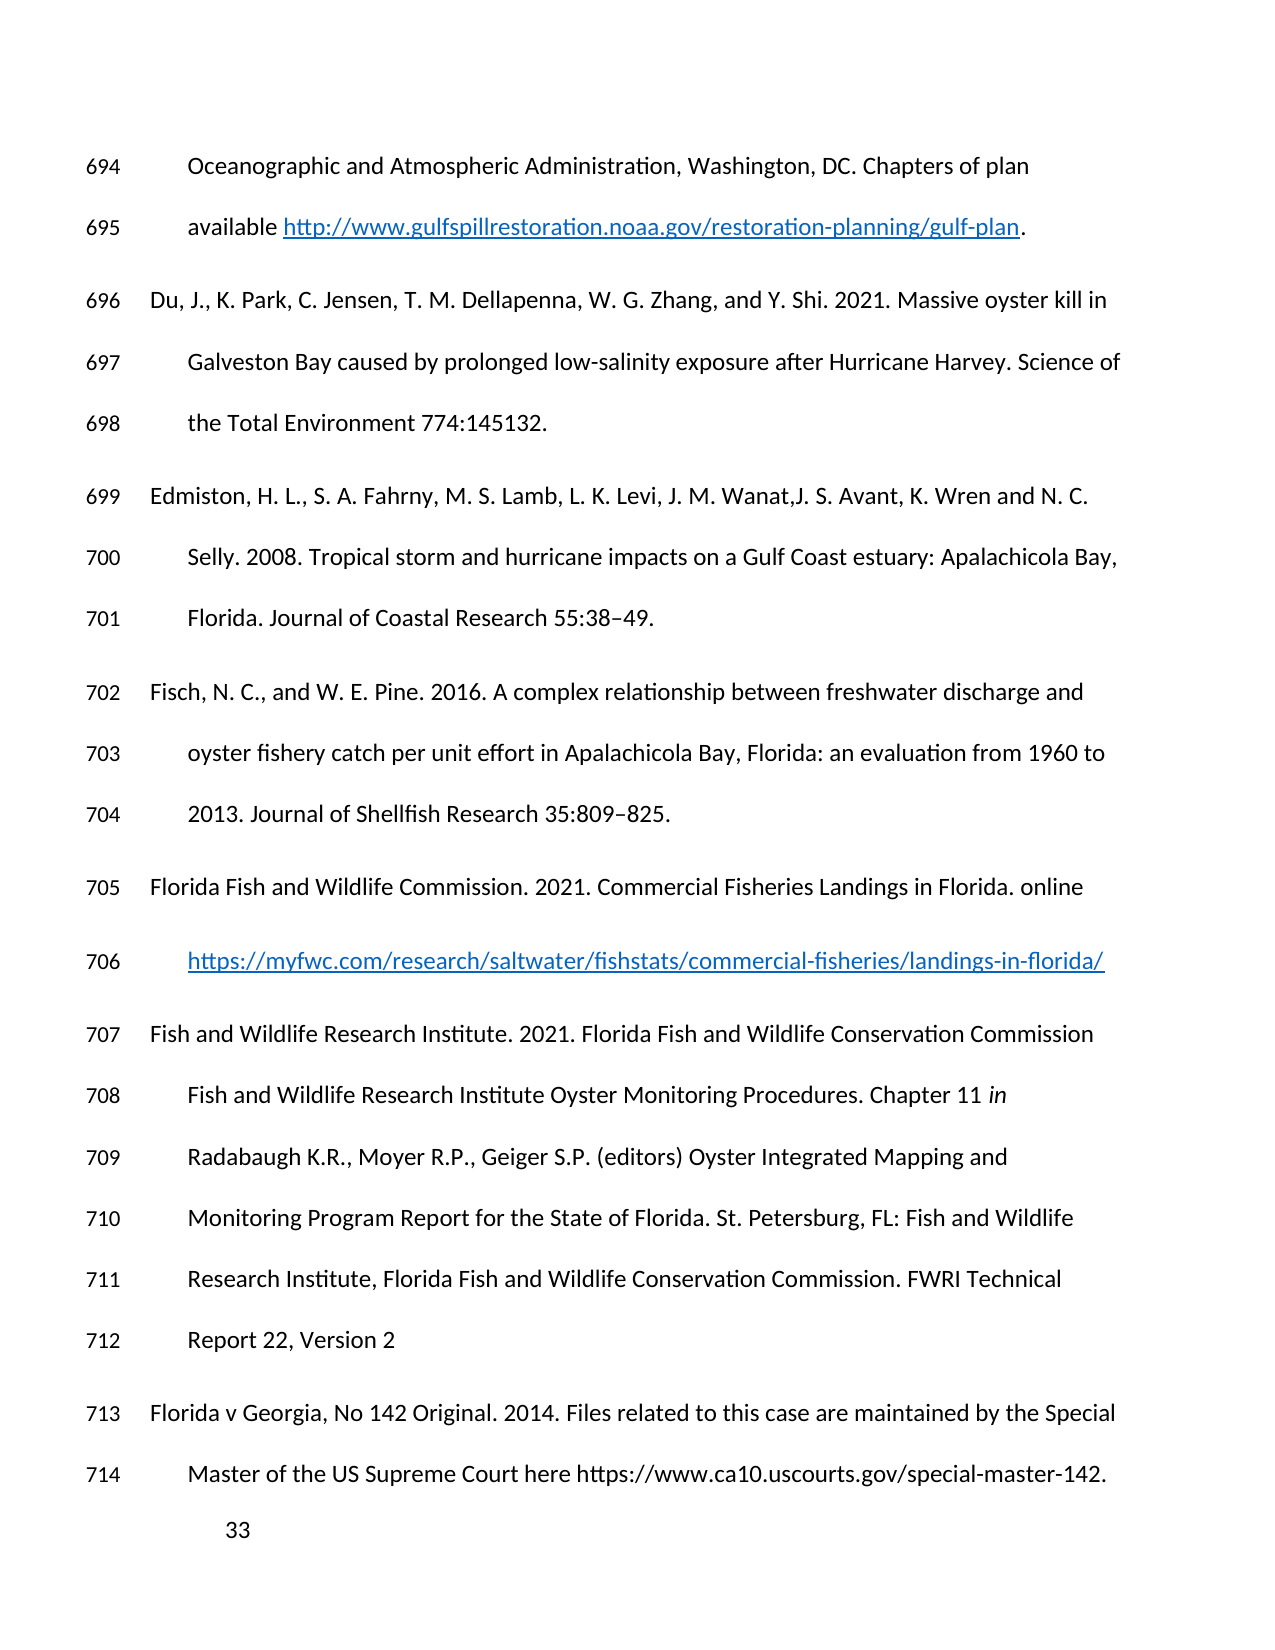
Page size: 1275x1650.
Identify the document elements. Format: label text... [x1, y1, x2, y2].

text Edmiston, H. L., S. A. Fahrny, M. S. Lamb, L. K. Levi, J. M. Wanat,J. S. Avant, K. Wren and N. C. Selly. 2008. Tropical storm and hurricane impacts on a Gulf Coast estuary: Apalachicola Bay, Florida. Journal of Coastal Research 55:38–49. [150, 480, 1125, 633]
text Florida v Georgia, No 142 Original. 2014. Files related to this case are maintained by the Special Master of the US Supreme Court here https://www.ca10.uscourts.gov/special-master-142. [150, 1397, 1125, 1489]
text Florida Fish and Wildlife Commission. 2021. Commercial Fisheries Landings in Florida. online [150, 871, 1125, 902]
text https://myfwc.com/research/saltwater/fishstats/commercial-fisheries/landings-in-florida/ [187, 945, 1125, 976]
text Fisch, N. C., and W. E. Pine. 2016. A complex relationship between freshwater discharge and oyster fishery catch per unit effort in Apalachicola Bay, Florida: an evaluation from 1960 to 2013. Journal of Shellfish Research 35:809–825. [150, 676, 1125, 828]
text Du, J., K. Park, C. Jensen, T. M. Dellapenna, W. G. Zhang, and Y. Shi. 2021. Massive oyster kill in Galveston Bay caused by prolonged low-salinity exposure after Hurricane Harvey. Science of the Total Environment 774:145132. [150, 284, 1125, 437]
text Fish and Wildlife Research Institute. 2021. Florida Fish and Wildlife Conservation Commission Fish and Wildlife Research Institute Oyster Monitoring Procedures. Chapter 11 in Radabaugh K.R., Moyer R.P., Geiger S.P. (editors) Oyster Integrated Mapping and Monitoring Program Report for the State of Florida. St. Petersburg, FL: Fish and Wildlife Research Institute, Florida Fish and Wildlife Conservation Commission. FWRI Technical Report 22, Version 2 [150, 1018, 1125, 1354]
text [150, 150, 1125, 242]
